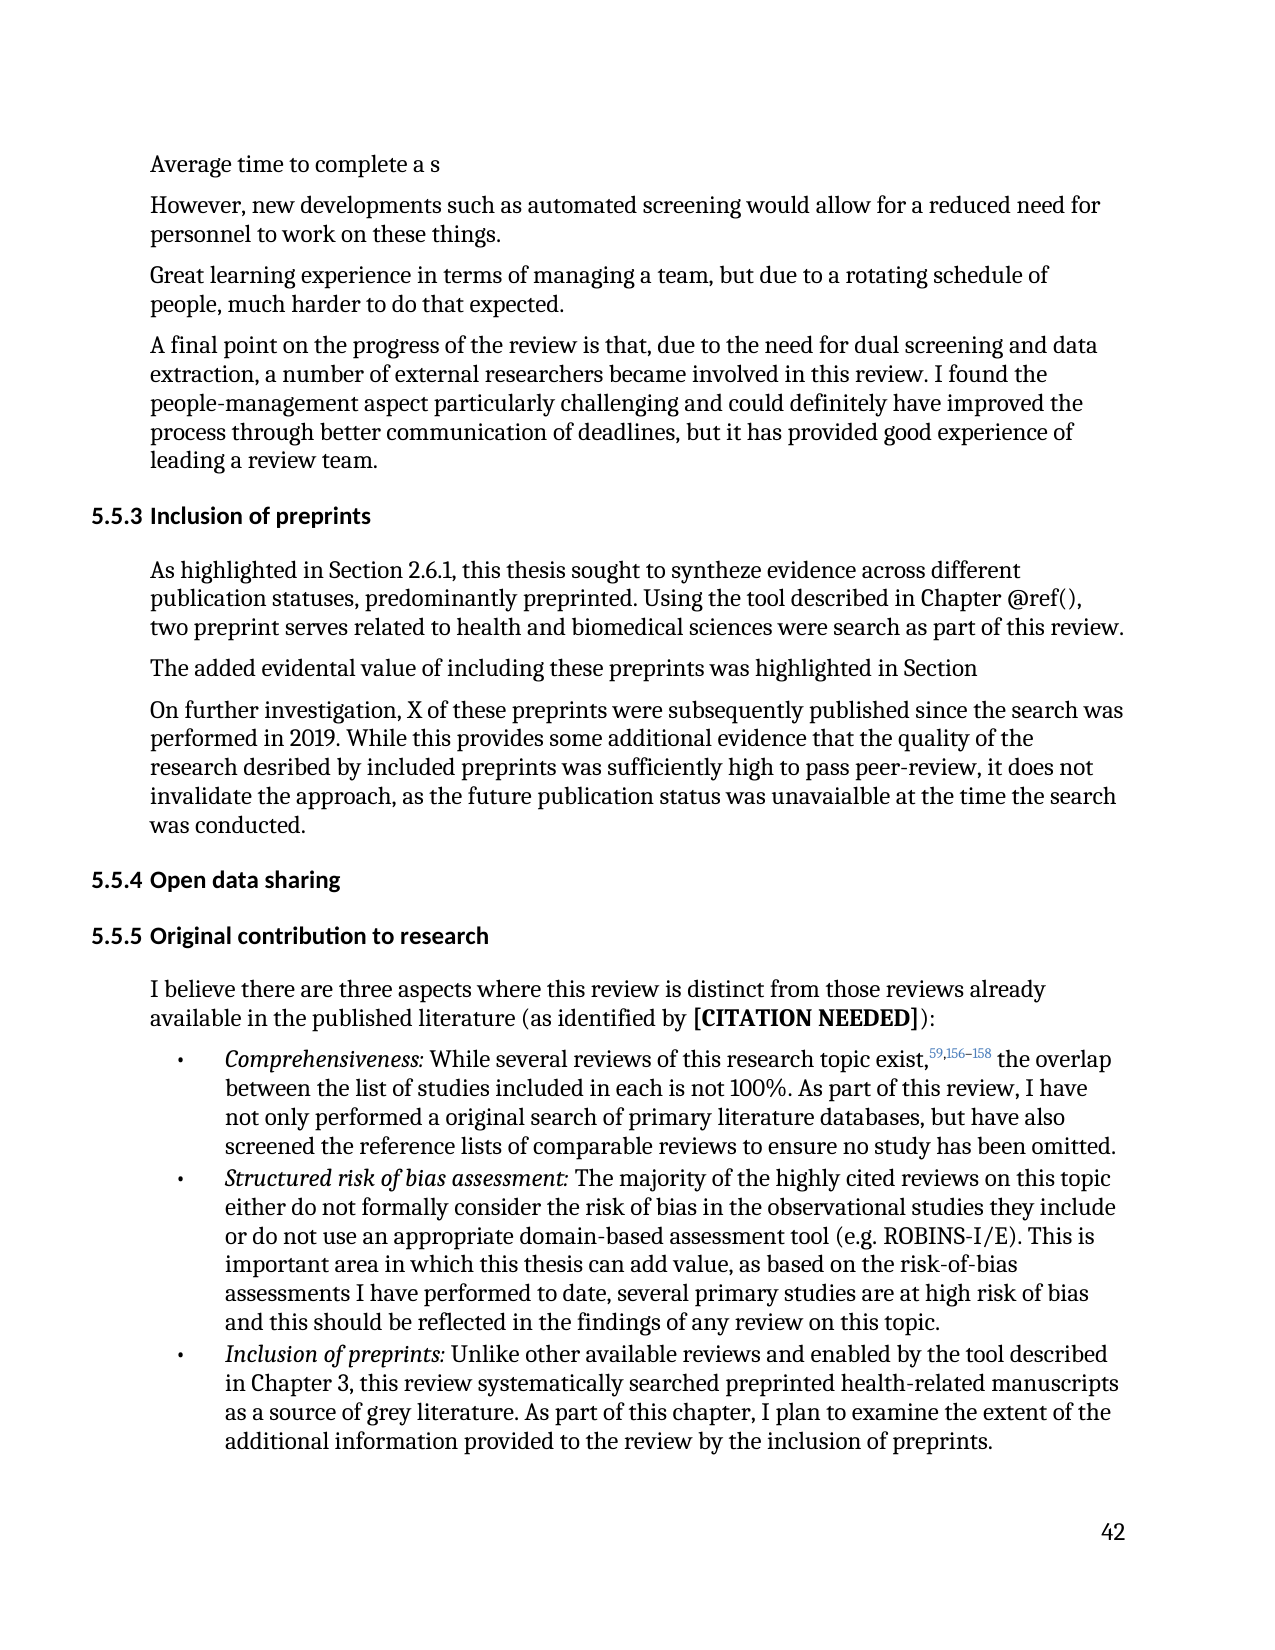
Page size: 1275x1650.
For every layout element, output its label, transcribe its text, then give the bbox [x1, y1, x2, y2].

list Comprehensiveness: While several reviews of this research topic exist,59,156–158 the overlap between the list of studies included in each is not 100%. As part of this review, I have not only performed a original search of primary literature databases, but have also screened the reference lists of comparable reviews to ensure no study has been omitted. [175, 1045, 1125, 1160]
text On further investigation, X of these preprints were subsequently published since the search was performed in 2019. While this provides some additional evidence that the quality of the research desribed by included preprints was sufficiently high to pass peer-review, it does not invalidate the approach, as the future publication status was unavaialble at the time the search was conducted. [150, 696, 1125, 839]
list Inclusion of preprints: Unlike other available reviews and enabled by the tool described in Chapter 3, this review systematically searched preprinted health-related manuscripts as a source of grey literature. As part of this chapter, I plan to examine the extent of the additional information provided to the review by the inclusion of preprints. [175, 1340, 1125, 1455]
subtitle Inclusion of preprints [91, 500, 1125, 531]
list Structured risk of bias assessment: The majority of the highly cited reviews on this topic either do not formally consider the risk of bias in the observational studies they include or do not use an appropriate domain-based assessment tool (e.g. ROBINS-I/E). This is important area in which this thesis can add value, as based on the risk-of-bias assessments I have performed to date, several primary studies are at high risk of bias and this should be reflected in the findings of any review on this topic. [175, 1164, 1125, 1337]
text As highlighted in Section 2.6.1, this thesis sought to syntheze evidence across different publication statuses, predominantly preprinted. Using the tool described in Chapter @ref(), two preprint serves related to health and biomedical sciences were search as part of this review. [150, 556, 1125, 642]
subtitle Open data sharing [91, 864, 1125, 895]
text Great learning experience in terms of managing a team, but due to a rotating schedule of people, much harder to do that expected. [150, 261, 1125, 319]
text The added evidental value of including these preprints was highlighted in Section [150, 654, 1125, 683]
text I believe there are three aspects where this review is distinct from those reviews already available in the published literature (as identified by [CITATION NEEDED]): [150, 975, 1125, 1033]
text However, new developments such as automated screening would allow for a reduced need for personnel to work on these things. [150, 191, 1125, 249]
text Average time to complete a s [150, 150, 1125, 179]
text A final point on the progress of the review is that, due to the need for dual screening and data extraction, a number of external researchers became involved in this review. I found the people-management aspect particularly challenging and could definitely have improved the process through better communication of deadlines, but it has provided good experience of leading a review team. [150, 331, 1125, 475]
subtitle Original contribution to research [91, 920, 1125, 950]
